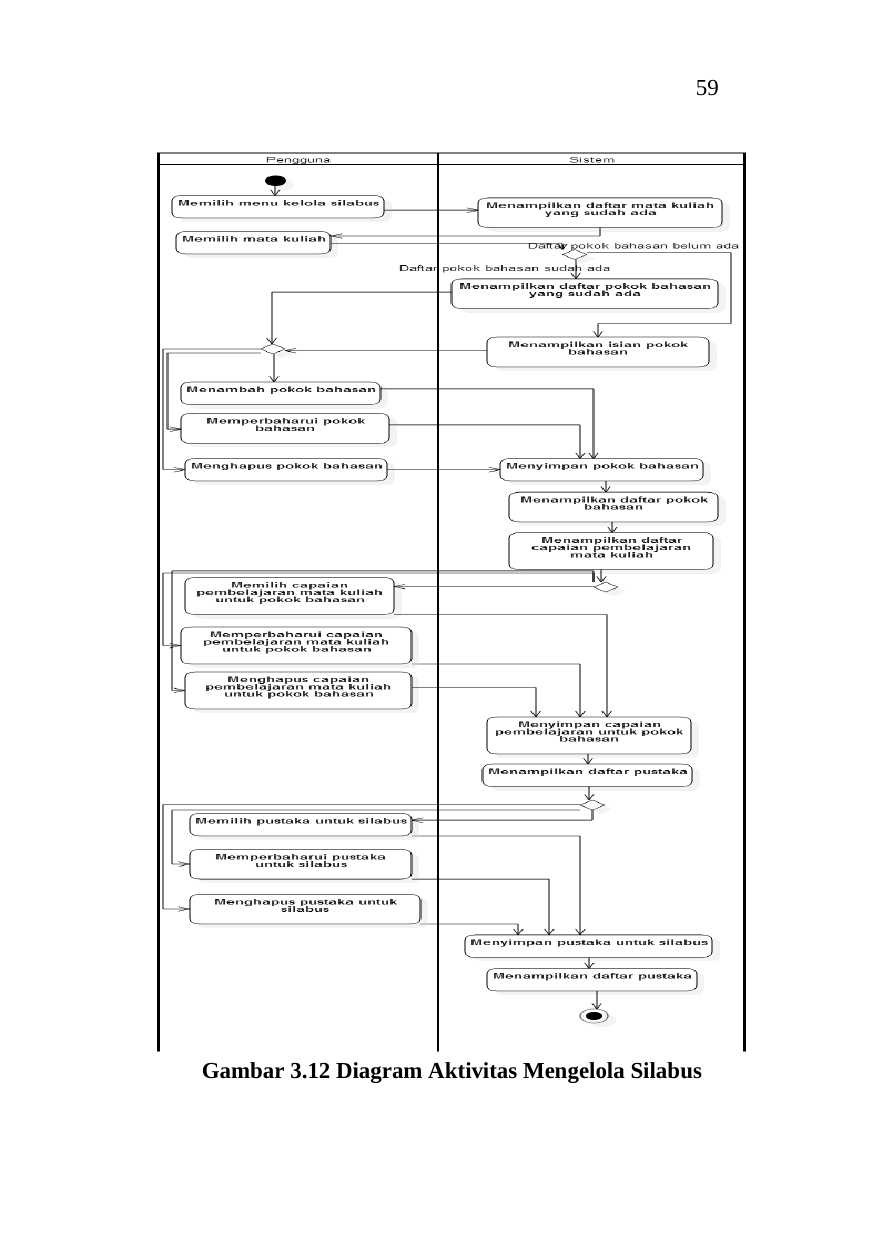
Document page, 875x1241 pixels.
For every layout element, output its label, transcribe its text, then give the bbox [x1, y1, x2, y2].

text Gambar 3.12 Diagram Aktivitas Mengelola Silabus [148, 1057, 756, 1083]
picture [148, 147, 755, 1057]
